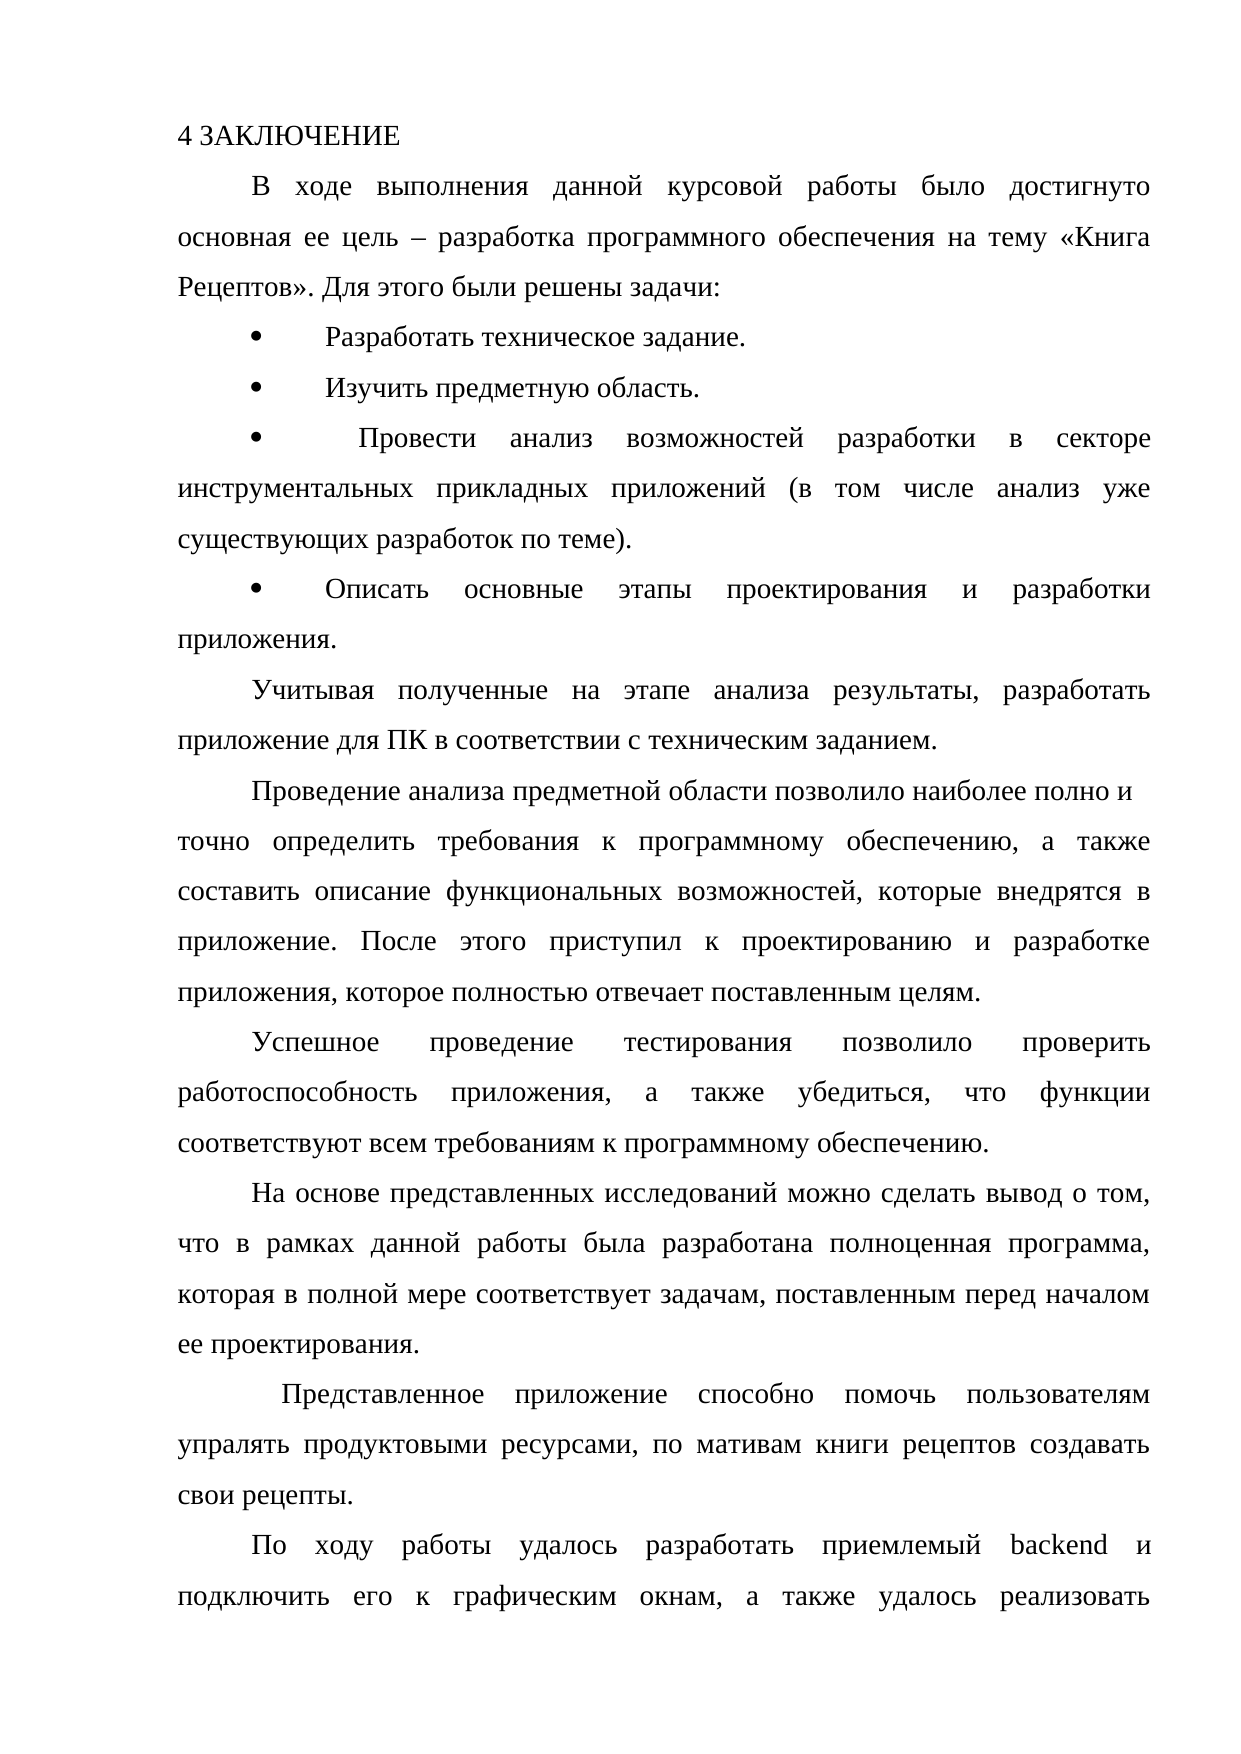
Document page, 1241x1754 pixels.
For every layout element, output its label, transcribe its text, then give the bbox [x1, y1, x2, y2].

text точно определить требования к программному обеспечению, а также составить описание функциональных возможностей, которые внедрятся в приложение. После этого приступил к проектированию и разработке приложения, которое полностью отвечает поставленным целям. [177, 823, 1152, 1007]
list Провести анализ возможностей разработки в секторе инструментальных прикладных приложений (в том числе анализ уже существующих разработок по теме). [177, 420, 1152, 554]
list Изучить предметную область. [177, 370, 1152, 403]
text Представленное приложение способно помочь пользователям упралять продуктовыми ресурсами, по мативам книги рецептов создавать свои рецепты. [177, 1376, 1152, 1511]
text В ходе выполнения данной курсовой работы было достигнуто основная ее цель – разработка программного обеспечения на тему «Книга Рецептов». Для этого были решены задачи: [177, 168, 1152, 303]
text 4 ЗАКЛЮЧЕНИЕ [177, 118, 1152, 152]
text На основе представленных исследований можно сделать вывод о том, что в рамках данной работы была разработана полноценная программа, которая в полной мере соответствует задачам, поставленным перед началом ее проектирования. [177, 1175, 1152, 1359]
text Успешное проведение тестирования позволило проверить работоспособность приложения, а также убедиться, что функции соответствуют всем требованиям к программному обеспечению. [177, 1024, 1152, 1158]
list Описать основные этапы проектирования и разработки приложения. [177, 571, 1152, 655]
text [177, 1527, 1152, 1611]
list Разработать техническое задание. [177, 319, 1152, 353]
text Учитывая полученные на этапе анализа результаты, разработать приложение для ПК в соответствии с техническим заданием. [177, 672, 1152, 756]
text Проведение анализа предметной области позволило наиболее полно и [177, 773, 1152, 806]
